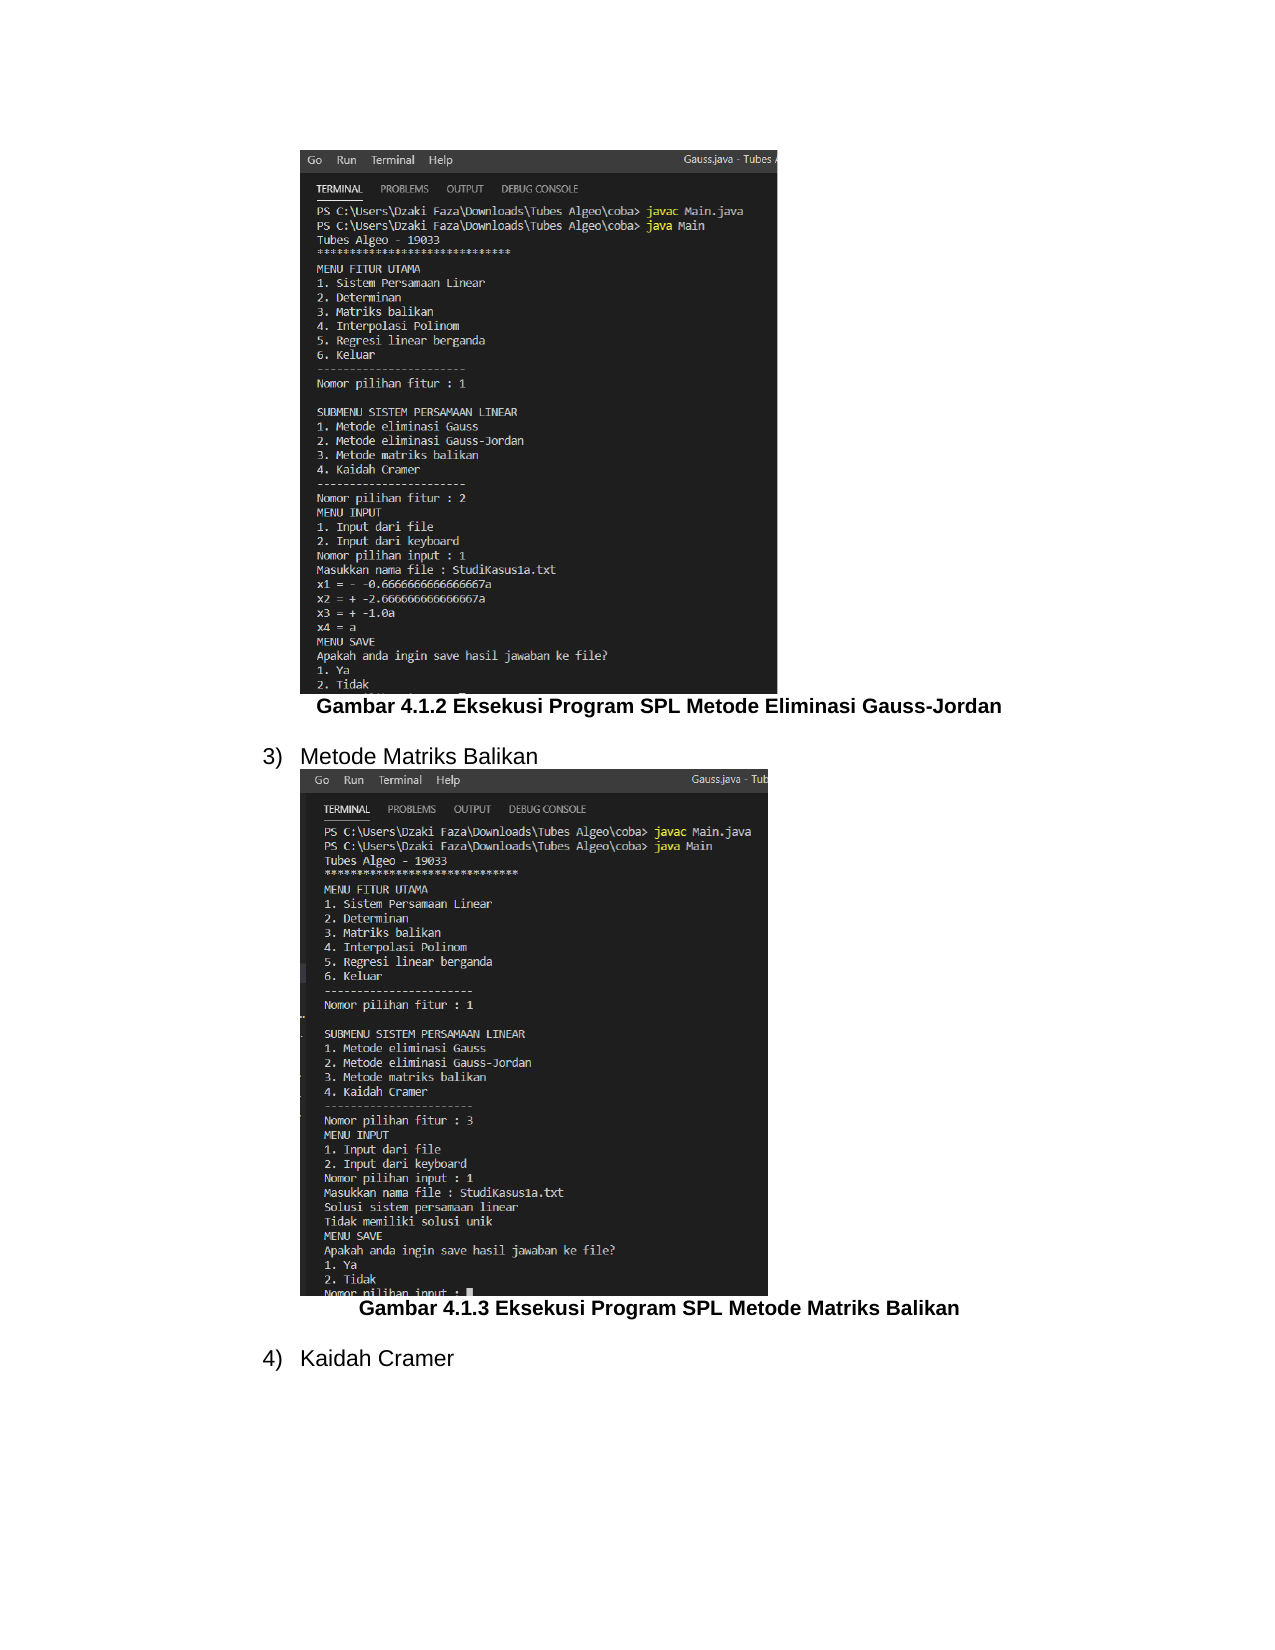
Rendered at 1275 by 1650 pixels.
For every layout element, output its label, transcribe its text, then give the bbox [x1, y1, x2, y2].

list Metode Matriks Balikan [262, 743, 1125, 769]
list Kaidah Cramer [262, 1345, 1125, 1371]
picture [300, 150, 778, 694]
text Gambar 4.1.3 Eksekusi Program SPL Metode Matriks Balikan [194, 1296, 1124, 1320]
text Gambar 4.1.2 Eksekusi Program SPL Metode Eliminasi Gauss-Jordan [194, 694, 1124, 718]
picture [300, 769, 768, 1296]
